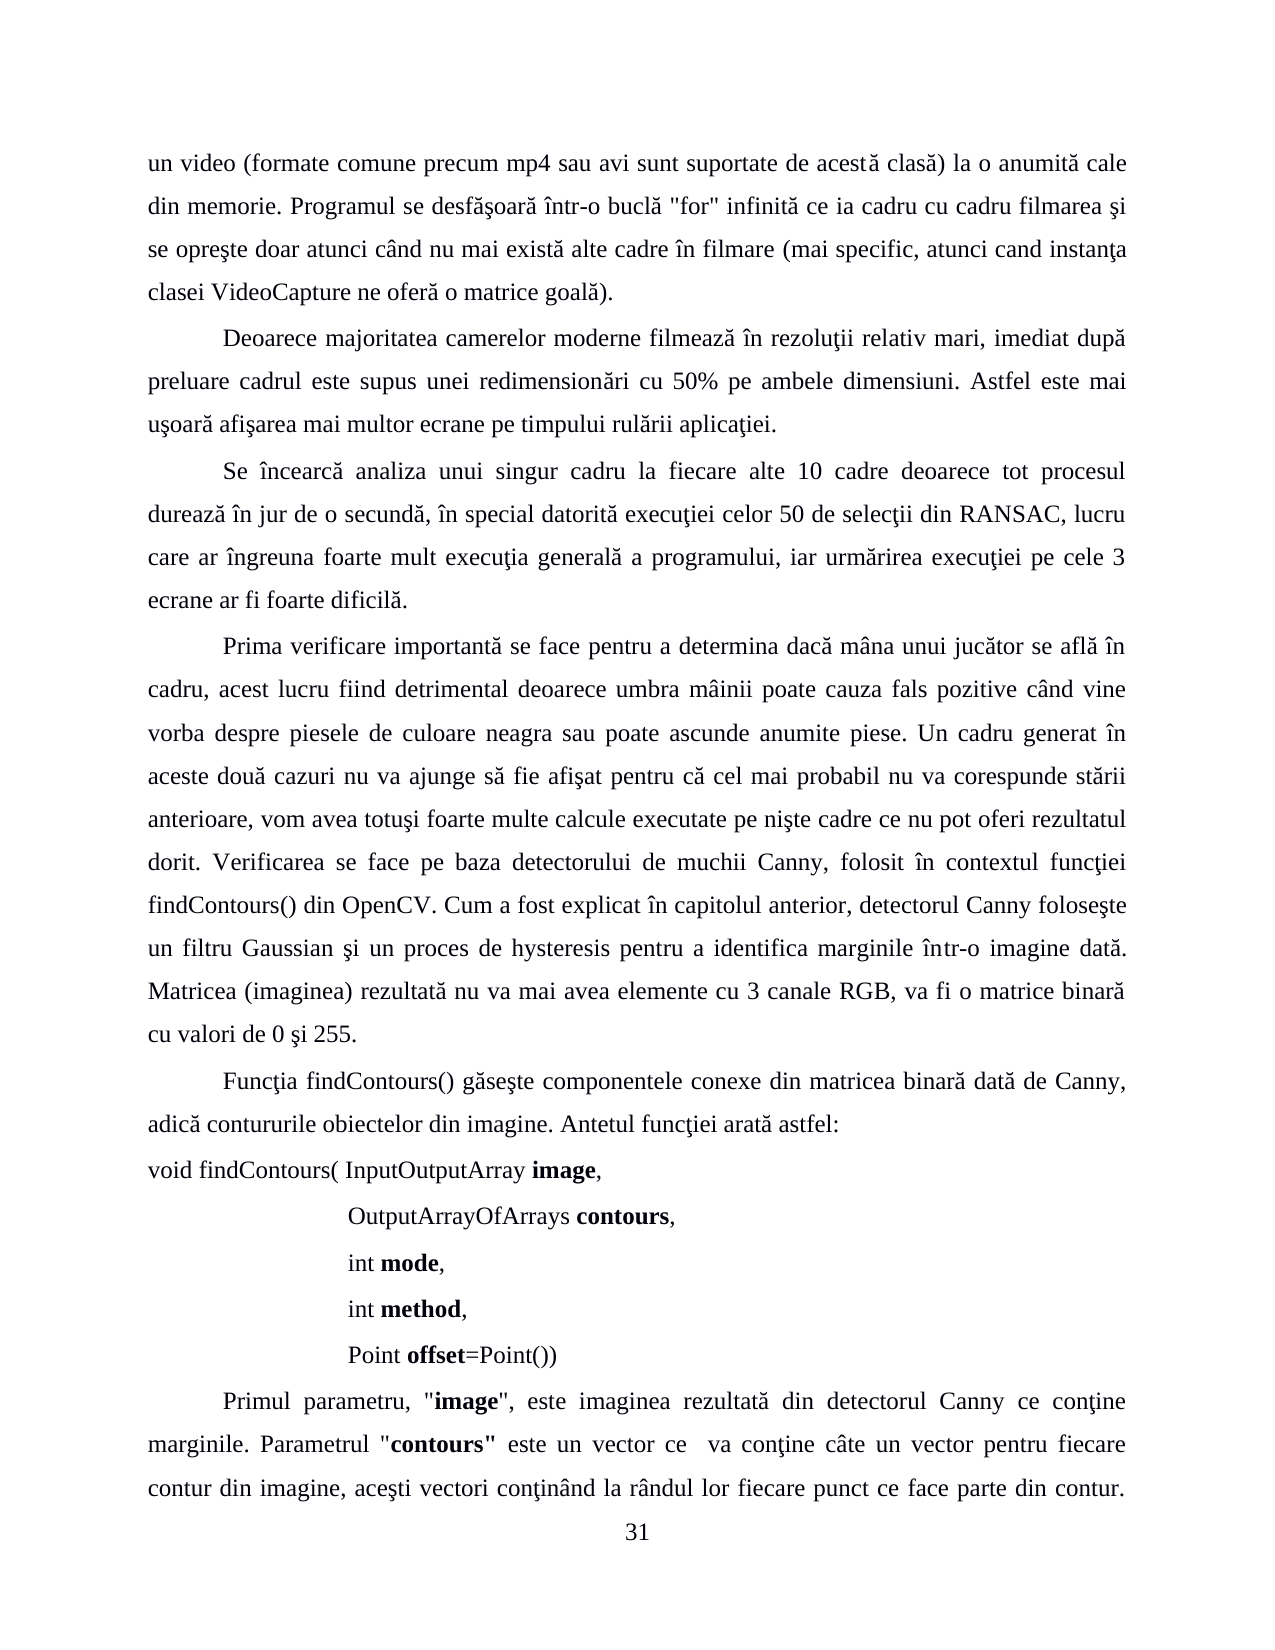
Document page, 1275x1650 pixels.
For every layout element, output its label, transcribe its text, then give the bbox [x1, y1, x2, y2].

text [148, 148, 1127, 306]
text Prima verificare importantă se face pentru a determina dacă mâna unui jucător se află în cadru, acest lucru fiind detrimental deoarece umbra mâinii poate cauza fals pozitive când vine vorba despre piesele de culoare neagra sau poate ascunde anumite piese. Un cadru generat în aceste două cazuri nu va ajunge să fie afişat pentru că cel mai probabil nu va corespunde stării anterioare, vom avea totuşi foarte multe calcule executate pe nişte cadre ce nu pot oferi rezultatul dorit. Verificarea se face pe baza detectorului de muchii Canny, folosit în contextul funcţiei findContours() din OpenCV. Cum a fost explicat în capitolul anterior, detectorul Canny foloseşte un filtru Gaussian şi un proces de hysteresis pentru a identifica marginile într-o imagine dată. Matricea (imaginea) rezultată nu va mai avea elemente cu 3 canale RGB, va fi o matrice binară cu valori de 0 şi 255. [148, 631, 1127, 1048]
text void findContours( InputOutputArray image, [148, 1155, 1127, 1184]
text Funcţia findContours() găseşte componentele conexe din matricea binară dată de Canny, adică contururile obiectelor din imagine. Antetul funcţiei arată astfel: [148, 1066, 1127, 1138]
text int mode, [148, 1248, 1127, 1276]
text int method, [148, 1294, 1127, 1323]
text Se încearcă analiza unui singur cadru la fiecare alte 10 cadre deoarece tot procesul durează în jur de o secundă, în special datorită execuţiei celor 50 de selecţii din RANSAC, lucru care ar îngreuna foarte mult execuţia generală a programului, iar urmărirea execuţiei pe cele 3 ecrane ar fi foarte dificilă. [148, 456, 1127, 614]
text OutputArrayOfArrays contours, [148, 1201, 1127, 1230]
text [148, 1386, 1127, 1501]
text Point offset=Point()) [148, 1340, 1127, 1369]
text Deoarece majoritatea camerelor moderne filmează în rezoluţii relativ mari, imediat după preluare cadrul este supus unei redimensionări cu 50% pe ambele dimensiuni. Astfel este mai uşoară afişarea mai multor ecrane pe timpului rulării aplicaţiei. [148, 323, 1127, 438]
